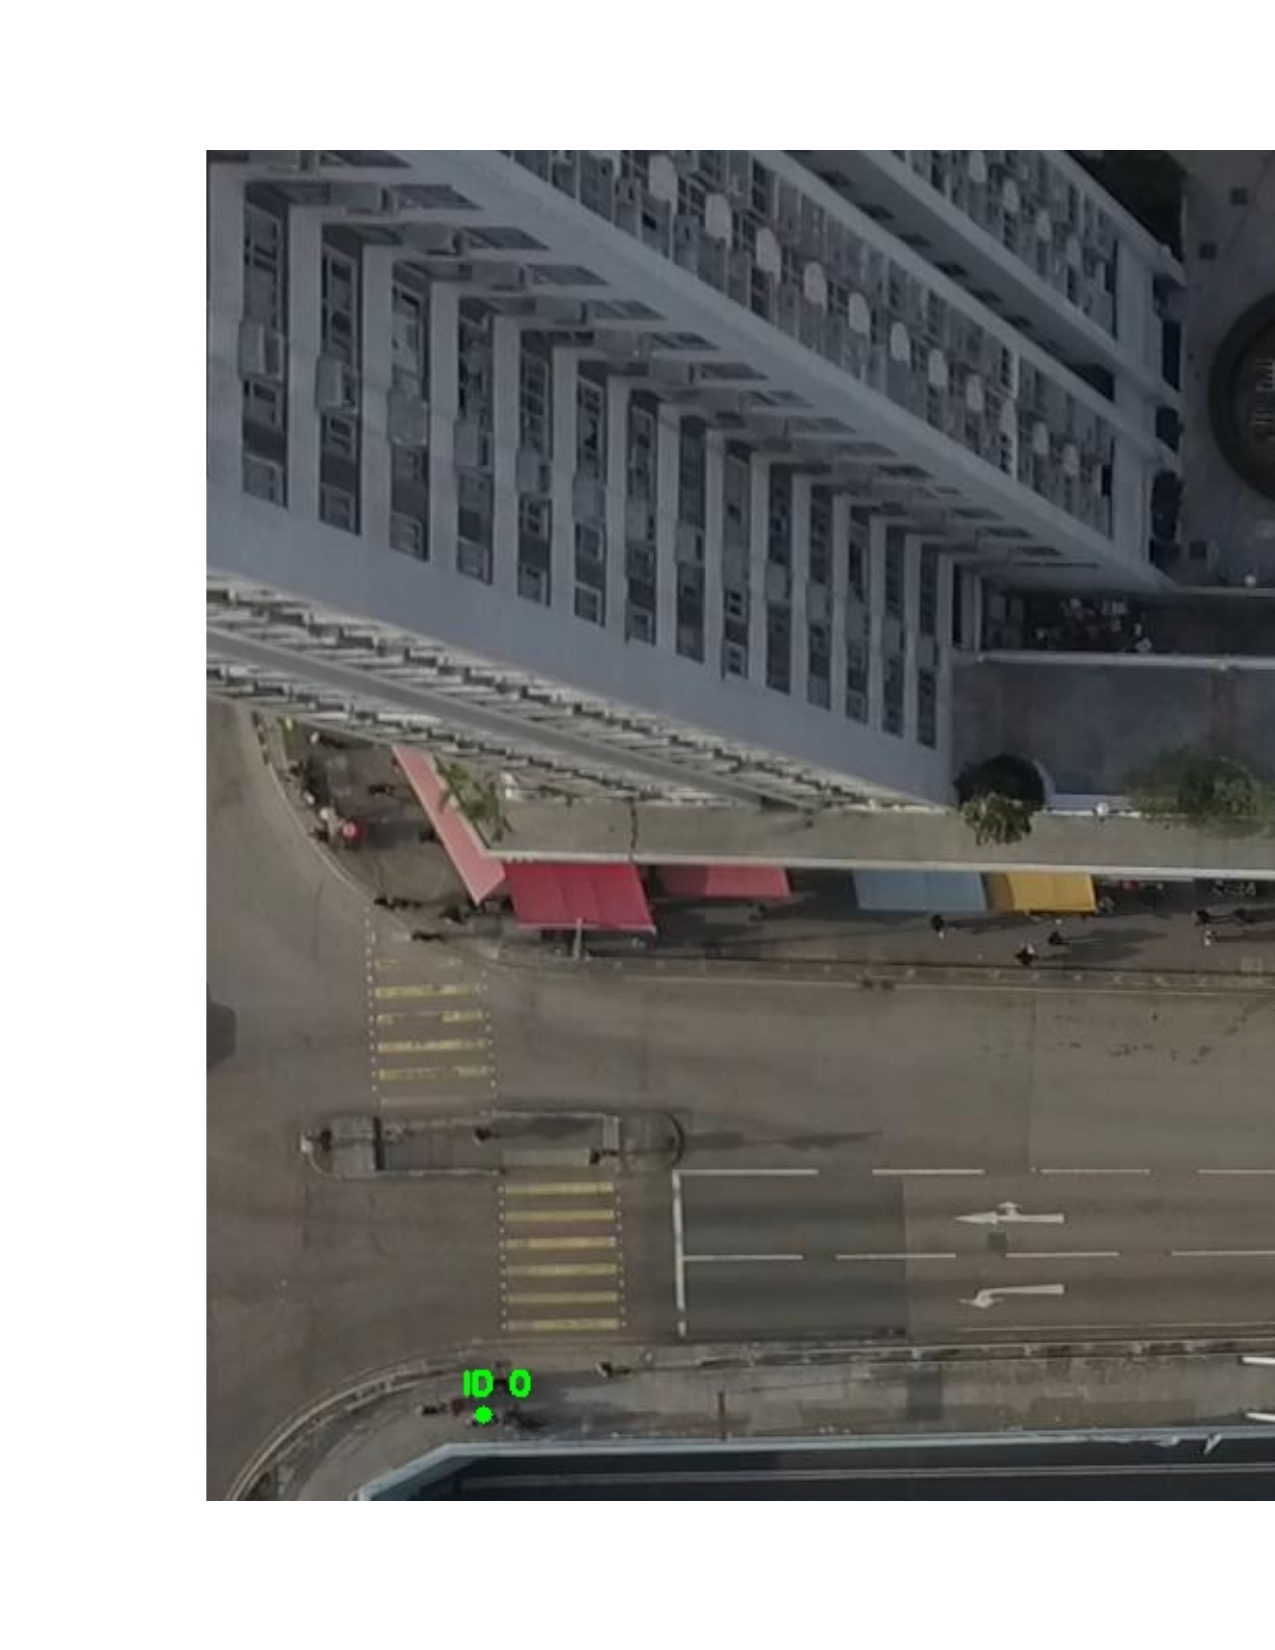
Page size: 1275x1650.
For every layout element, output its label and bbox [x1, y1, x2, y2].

picture [206, 150, 1275, 1501]
